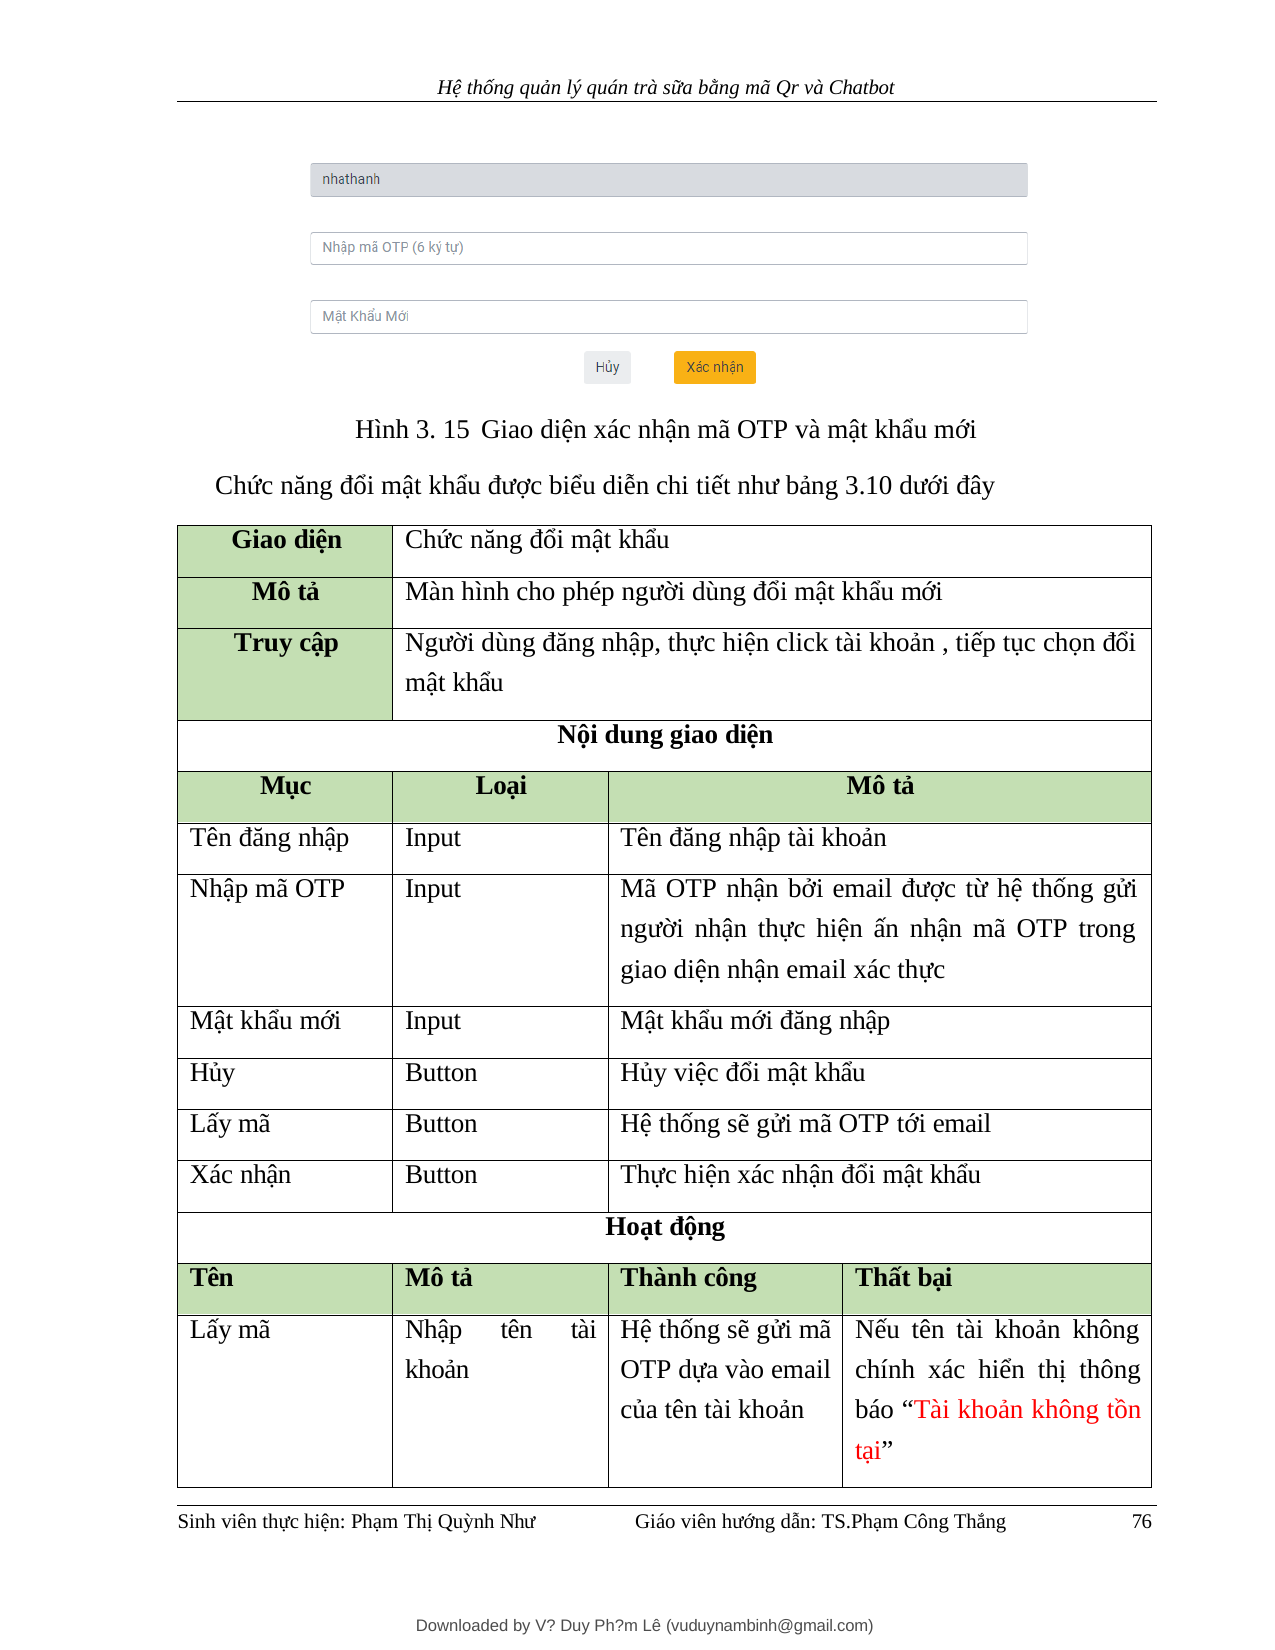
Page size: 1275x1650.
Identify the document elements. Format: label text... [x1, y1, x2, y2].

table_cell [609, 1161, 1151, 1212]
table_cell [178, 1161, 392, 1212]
text Hình 3. 15 Giao diện xác nhận mã OTP và mật khẩu mới Chức năng đổi mật khẩu được biểu diễn chi tiết như bảng 3.10 dưới đây [215, 413, 998, 500]
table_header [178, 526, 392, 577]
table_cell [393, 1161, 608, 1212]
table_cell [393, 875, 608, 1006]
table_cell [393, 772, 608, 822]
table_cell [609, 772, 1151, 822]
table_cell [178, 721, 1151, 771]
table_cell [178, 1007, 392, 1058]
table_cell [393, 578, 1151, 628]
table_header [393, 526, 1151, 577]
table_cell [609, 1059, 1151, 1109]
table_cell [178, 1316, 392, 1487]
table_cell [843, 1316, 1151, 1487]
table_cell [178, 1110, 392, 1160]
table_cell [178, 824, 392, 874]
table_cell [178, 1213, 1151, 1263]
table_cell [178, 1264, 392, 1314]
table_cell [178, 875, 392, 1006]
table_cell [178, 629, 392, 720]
picture [310, 163, 1028, 384]
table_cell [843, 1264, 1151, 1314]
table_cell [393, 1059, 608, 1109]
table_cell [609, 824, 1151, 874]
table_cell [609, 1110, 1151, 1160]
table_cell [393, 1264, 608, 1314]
text Sinh viên thực hiện: Phạm Thị Quỳnh Như Giáo viên hướng dẫn: TS.Phạm Công Thắng 76 [177, 1505, 1231, 1533]
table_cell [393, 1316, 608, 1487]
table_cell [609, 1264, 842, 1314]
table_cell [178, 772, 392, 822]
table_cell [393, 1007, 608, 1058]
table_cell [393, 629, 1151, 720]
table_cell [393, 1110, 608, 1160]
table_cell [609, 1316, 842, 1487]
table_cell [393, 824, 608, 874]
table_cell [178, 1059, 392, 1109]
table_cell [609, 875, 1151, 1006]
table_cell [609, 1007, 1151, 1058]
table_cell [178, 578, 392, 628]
